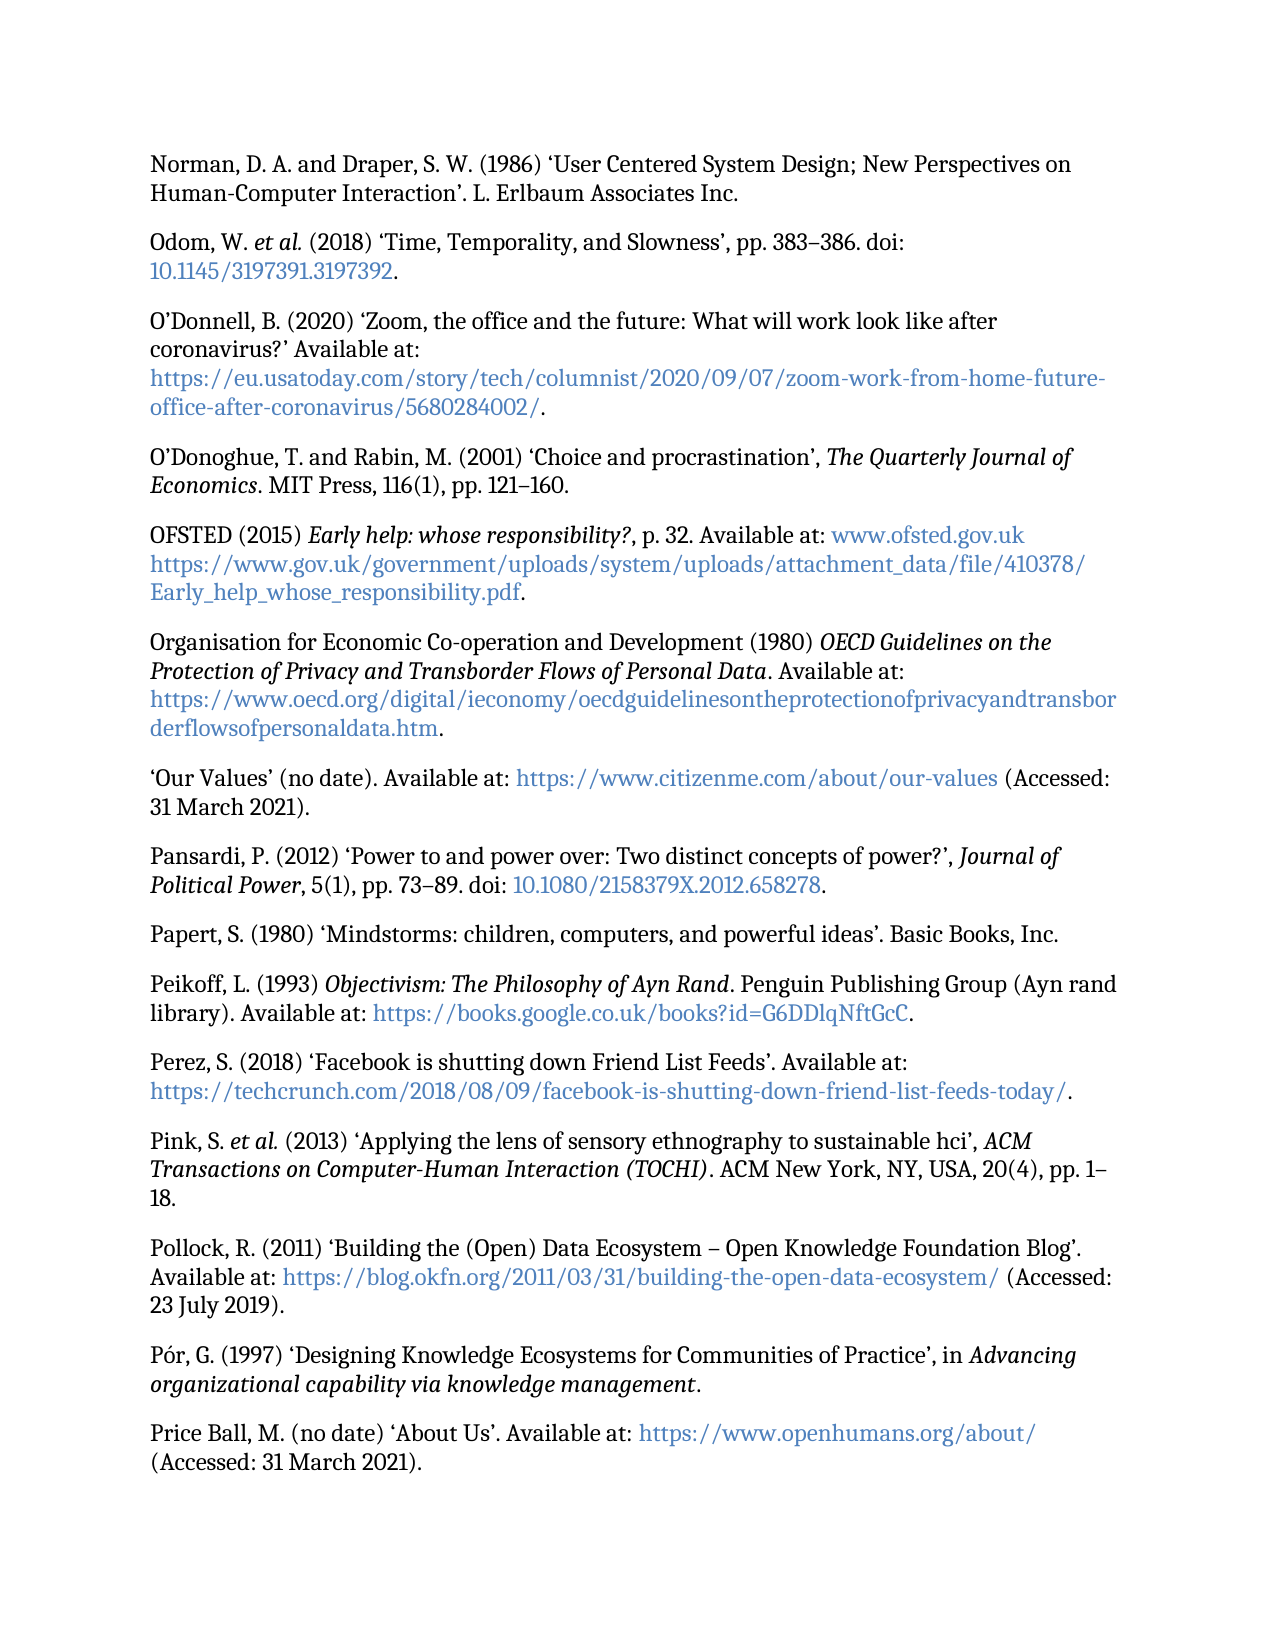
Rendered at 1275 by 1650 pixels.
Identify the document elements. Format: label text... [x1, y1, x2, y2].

text Papert, S. (1980) ‘Mindstorms: children, computers, and powerful ideas’. Basic Books, Inc. [150, 920, 1125, 949]
text Organisation for Economic Co-operation and Development (1980) OECD Guidelines on the Protection of Privacy and Transborder Flows of Personal Data. Available at: https://www.oecd.org/digital/ieconomy/oecdguidelinesontheprotectionofprivacyandtransborderflowsofpersonaldata.htm. [150, 628, 1125, 743]
text Pink, S. et al. (2013) ‘Applying the lens of sensory ethnography to sustainable hci’, ACM Transactions on Computer-Human Interaction (TOCHI). ACM New York, NY, USA, 20(4), pp. 1–18. [150, 1127, 1125, 1213]
text Pollock, R. (2011) ‘Building the (Open) Data Ecosystem – Open Knowledge Foundation Blog’. Available at: https://blog.okfn.org/2011/03/31/building-the-open-data-ecosystem/ (Accessed: 23 July 2019). [150, 1234, 1125, 1320]
text OFSTED (2015) Early help: whose responsibility?, p. 32. Available at: www.ofsted.gov.uk https://www.gov.uk/government/uploads/system/uploads/attachment_data/file/410378/Early_help_whose_responsibility.pdf. [150, 521, 1125, 607]
text O’Donoghue, T. and Rabin, M. (2001) ‘Choice and procrastination’, The Quarterly Journal of Economics. MIT Press, 116(1), pp. 121–160. [150, 442, 1125, 500]
text Price Ball, M. (no date) ‘About Us’. Available at: https://www.openhumans.org/about/ (Accessed: 31 March 2021). [150, 1419, 1125, 1477]
text Peikoff, L. (1993) Objectivism: The Philosophy of Ayn Rand. Penguin Publishing Group (Ayn rand library). Available at: https://books.google.co.uk/books?id=G6DDlqNftGcC. [150, 970, 1125, 1027]
text Pansardi, P. (2012) ‘Power to and power over: Two distinct concepts of power?’, Journal of Political Power, 5(1), pp. 73–89. doi: 10.1080/2158379X.2012.658278. [150, 842, 1125, 899]
text Pór, G. (1997) ‘Designing Knowledge Ecosystems for Communities of Practice’, in Advancing organizational capability via knowledge management. [150, 1341, 1125, 1398]
text Odom, W. et al. (2018) ‘Time, Temporality, and Slowness’, pp. 383–386. doi: 10.1145/3197391.3197392. [150, 228, 1125, 286]
text ‘Our Values’ (no date). Available at: https://www.citizenme.com/about/our-values (Accessed: 31 March 2021). [150, 764, 1125, 821]
text O’Donnell, B. (2020) ‘Zoom, the office and the future: What will work look like after coronavirus?’ Available at: https://eu.usatoday.com/story/tech/columnist/2020/09/07/zoom-work-from-home-future-office-after-coronavirus/5680284002/. [150, 307, 1125, 422]
text Norman, D. A. and Draper, S. W. (1986) ‘User Centered System Design; New Perspectives on Human-Computer Interaction’. L. Erlbaum Associates Inc. [150, 150, 1125, 207]
text Perez, S. (2018) ‘Facebook is shutting down Friend List Feeds’. Available at: https://techcrunch.com/2018/08/09/facebook-is-shutting-down-friend-list-feeds-today/. [150, 1048, 1125, 1106]
